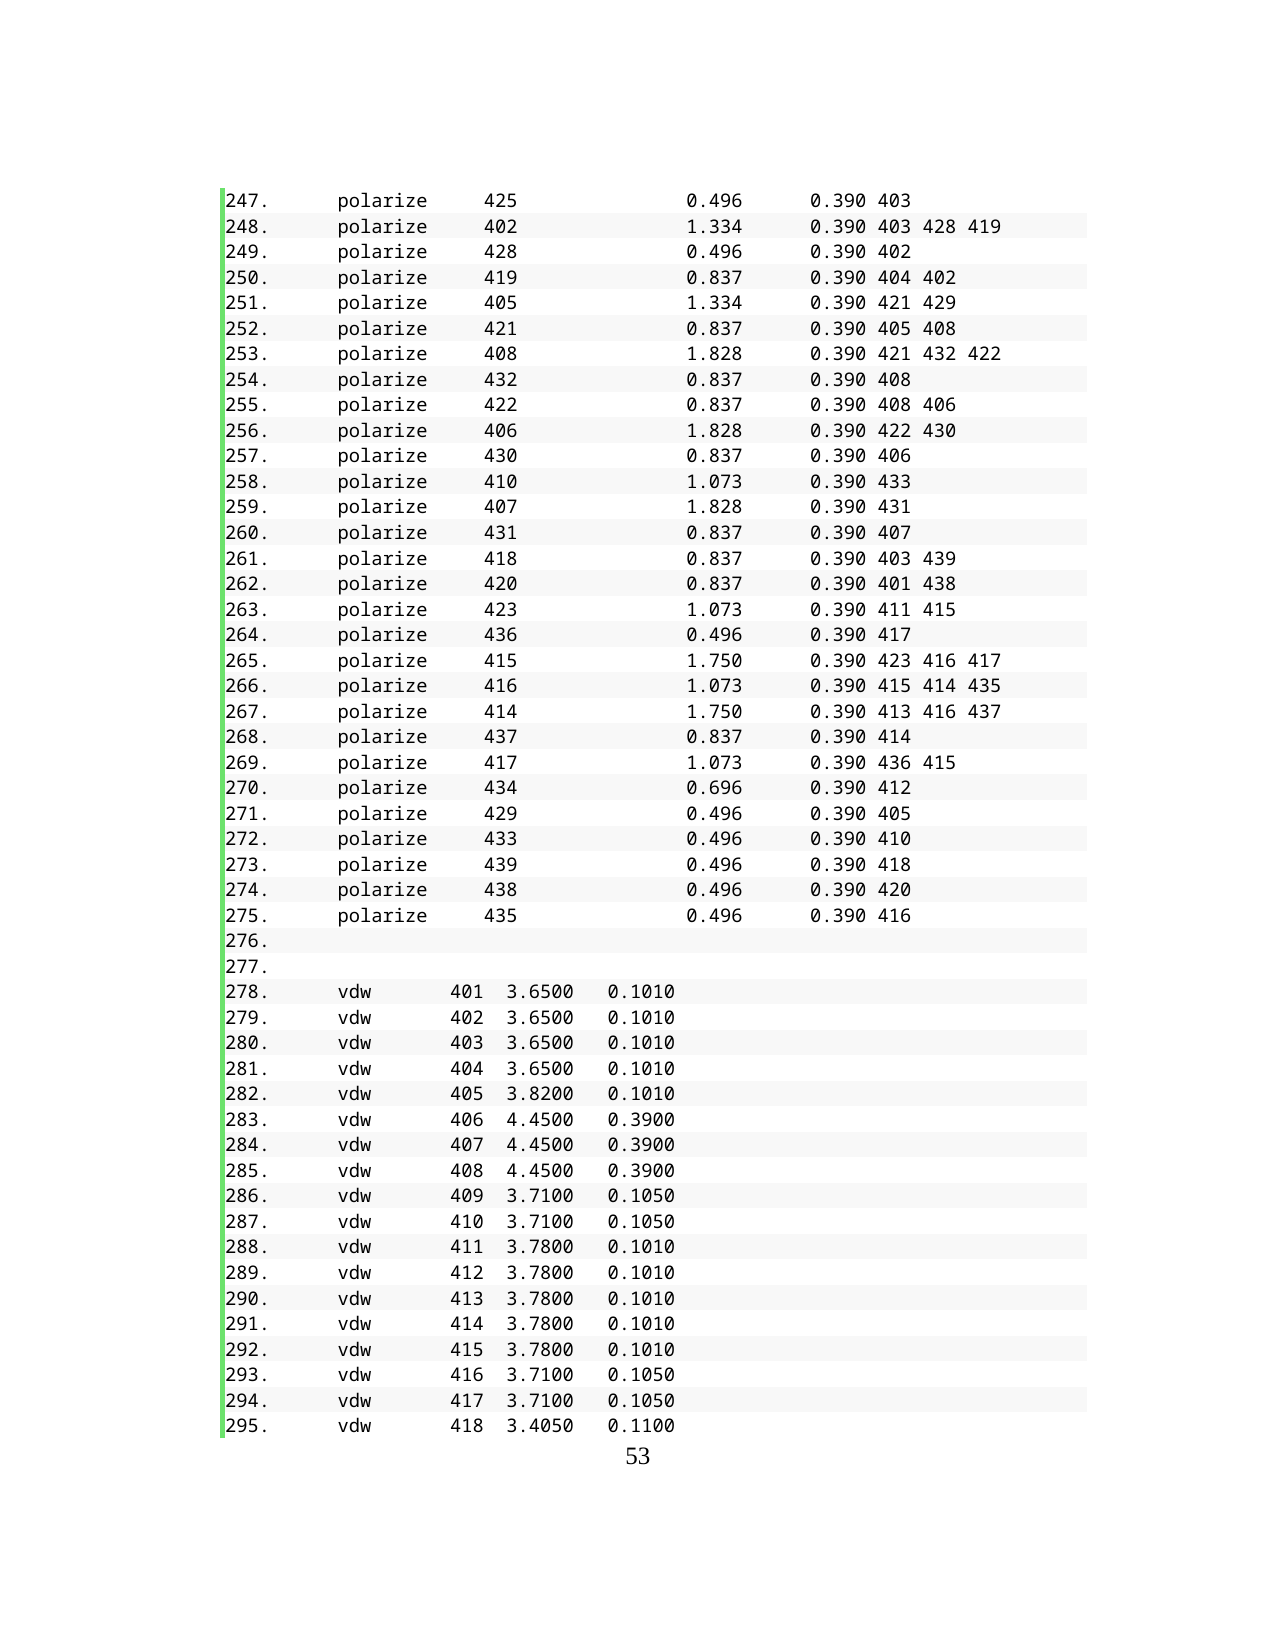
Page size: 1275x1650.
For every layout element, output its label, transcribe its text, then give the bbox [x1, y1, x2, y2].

list polarize 418 0.837 0.390 403 439 [225, 545, 1087, 570]
list polarize 425 0.496 0.390 403 [220, 187, 1087, 213]
list polarize 438 0.496 0.390 420 [225, 877, 1087, 902]
list polarize 407 1.828 0.390 431 [225, 494, 1087, 519]
list polarize 417 1.073 0.390 436 415 [225, 749, 1087, 774]
list polarize 433 0.496 0.390 410 [225, 826, 1087, 851]
list vdw 404 3.6500 0.1010 [225, 1055, 1087, 1081]
list polarize 423 1.073 0.390 411 415 [225, 596, 1087, 621]
list vdw 401 3.6500 0.1010 [225, 979, 1087, 1004]
list vdw 407 4.4500 0.3900 [225, 1132, 1087, 1157]
list polarize 431 0.837 0.390 407 [225, 519, 1087, 545]
list polarize 421 0.837 0.390 405 408 [225, 315, 1087, 341]
list vdw 416 3.7100 0.1050 [225, 1361, 1087, 1387]
list polarize 420 0.837 0.390 401 438 [225, 570, 1087, 596]
list polarize 405 1.334 0.390 421 429 [225, 289, 1087, 315]
list vdw 403 3.6500 0.1010 [225, 1030, 1087, 1055]
list vdw 415 3.7800 0.1010 [225, 1336, 1087, 1361]
list vdw 406 4.4500 0.3900 [225, 1106, 1087, 1132]
list vdw 409 3.7100 0.1050 [225, 1183, 1087, 1208]
list vdw 417 3.7100 0.1050 [225, 1387, 1087, 1412]
list polarize 402 1.334 0.390 403 428 419 [225, 213, 1087, 238]
list polarize 408 1.828 0.390 421 432 422 [225, 341, 1087, 366]
list polarize 414 1.750 0.390 413 416 437 [225, 698, 1087, 723]
list vdw 413 3.7800 0.1010 [225, 1285, 1087, 1310]
list vdw 418 3.4050 0.1100 [225, 1412, 1087, 1438]
list polarize 435 0.496 0.390 416 [225, 902, 1087, 928]
list polarize 430 0.837 0.390 406 [225, 443, 1087, 468]
list polarize 436 0.496 0.390 417 [225, 621, 1087, 647]
list vdw 411 3.7800 0.1010 [225, 1234, 1087, 1259]
list polarize 429 0.496 0.390 405 [225, 800, 1087, 826]
list polarize 439 0.496 0.390 418 [225, 851, 1087, 877]
list polarize 410 1.073 0.390 433 [225, 468, 1087, 494]
list polarize 434 0.696 0.390 412 [225, 774, 1087, 800]
list polarize 437 0.837 0.390 414 [225, 723, 1087, 749]
list vdw 405 3.8200 0.1010 [225, 1081, 1087, 1106]
list vdw 402 3.6500 0.1010 [225, 1004, 1087, 1030]
list polarize 406 1.828 0.390 422 430 [225, 417, 1087, 443]
list vdw 412 3.7800 0.1010 [225, 1259, 1087, 1285]
list polarize 416 1.073 0.390 415 414 435 [225, 672, 1087, 698]
list polarize 415 1.750 0.390 423 416 417 [225, 647, 1087, 672]
list vdw 408 4.4500 0.3900 [225, 1157, 1087, 1183]
list polarize 432 0.837 0.390 408 [225, 366, 1087, 392]
list polarize 422 0.837 0.390 408 406 [226, 392, 1087, 417]
list polarize 419 0.837 0.390 404 402 [225, 264, 1087, 289]
list vdw 414 3.7800 0.1010 [225, 1310, 1087, 1336]
list polarize 428 0.496 0.390 402 [225, 238, 1087, 264]
list vdw 410 3.7100 0.1050 [225, 1208, 1087, 1234]
